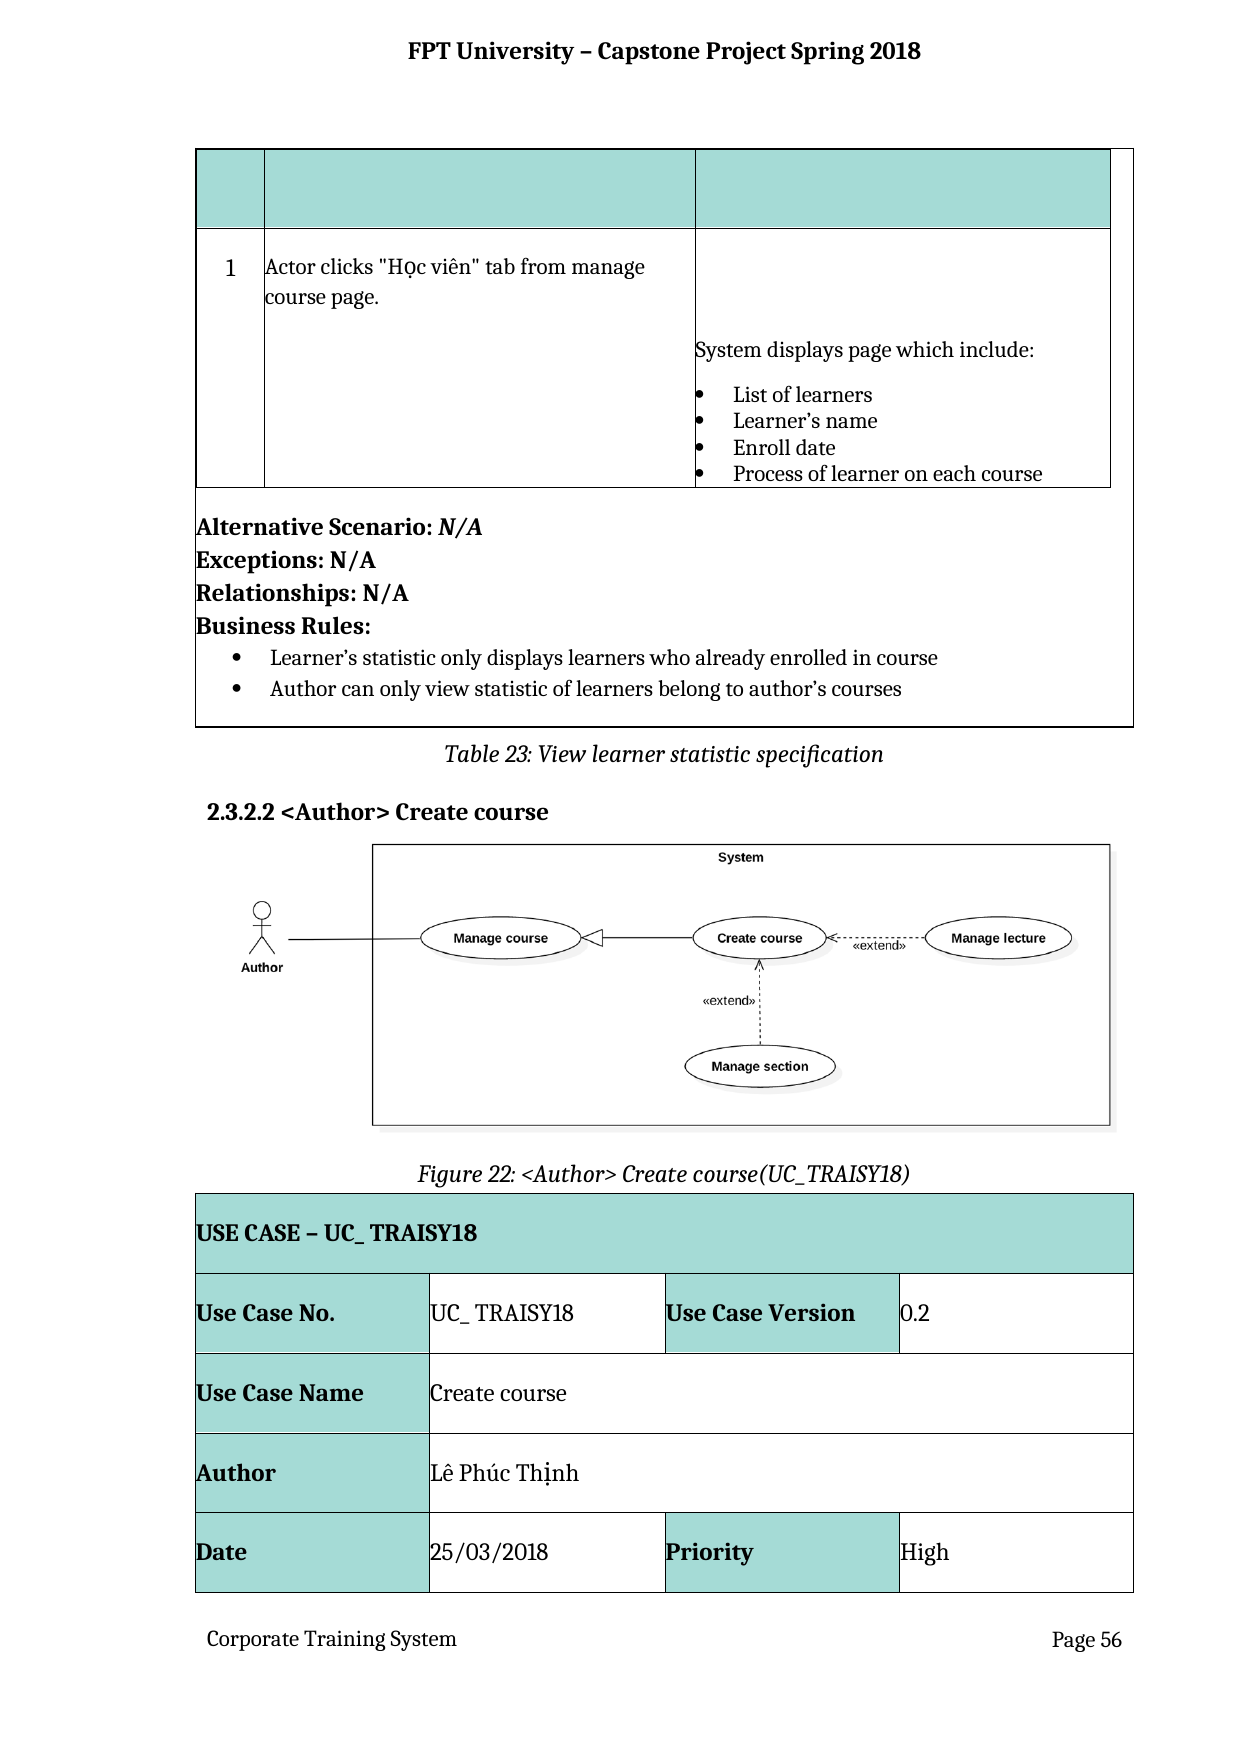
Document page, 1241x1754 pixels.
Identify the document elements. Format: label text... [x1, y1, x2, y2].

table_cell 25/03/2018 [430, 1513, 665, 1592]
text 2.3.2.2 <Author> Create course [207, 798, 1122, 827]
table_cell Use Case Version [666, 1274, 899, 1352]
table_cell High [900, 1513, 1133, 1592]
text Figure 22: <Author> Create course(UC_TRAISY18) [207, 1160, 1122, 1188]
picture [206, 831, 1123, 1139]
table_cell Lê Phúc Thịnh [430, 1434, 1133, 1512]
table_cell Create course [430, 1354, 1133, 1432]
table_cell Use Case Name [196, 1354, 429, 1432]
list Table : View learner statistic specification [207, 740, 1122, 769]
table_cell Date [196, 1513, 429, 1592]
table_header USE CASE – UC_ TRAISY18 [196, 1194, 1133, 1273]
table_cell Priority [666, 1513, 899, 1592]
table_cell 0.2 [900, 1274, 1133, 1352]
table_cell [196, 149, 1133, 726]
table_cell UC_ TRAISY18 [430, 1274, 665, 1352]
table_cell Author [196, 1434, 429, 1512]
table_cell Use Case No. [196, 1274, 429, 1352]
